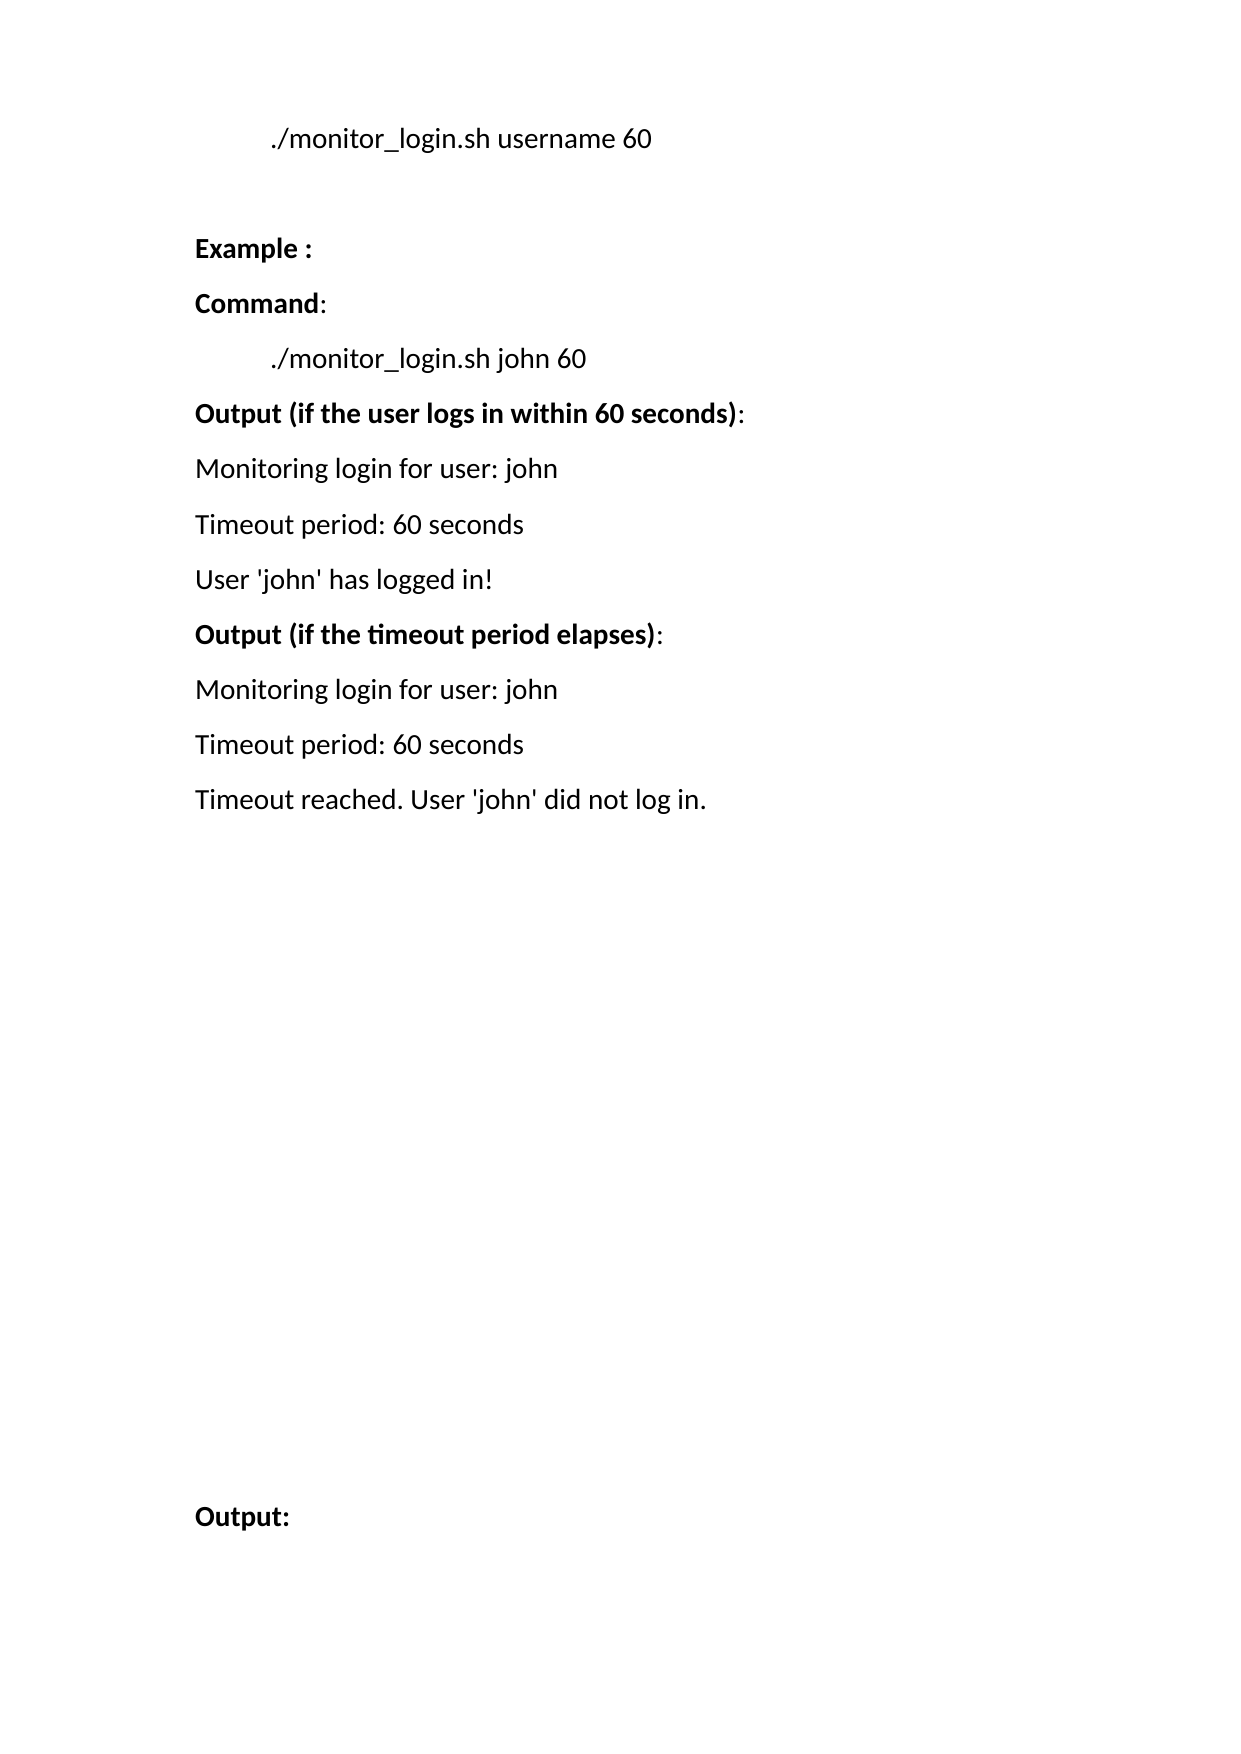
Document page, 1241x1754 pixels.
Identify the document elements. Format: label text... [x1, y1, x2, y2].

text Timeout period: 60 seconds [195, 726, 1090, 762]
text ./monitor_login.sh username 60 [195, 120, 1090, 156]
text Example : [195, 230, 1090, 266]
text Monitoring login for user: john [195, 451, 1090, 486]
text Output (if the user logs in within 60 seconds): [195, 396, 1090, 431]
text Timeout reached. User 'john' did not log in. [195, 781, 1090, 817]
text Timeout period: 60 seconds [195, 506, 1090, 541]
text Output (if the timeout period elapses): [195, 616, 1090, 652]
text ./monitor_login.sh john 60 [195, 340, 1090, 376]
text Command: [195, 285, 1090, 321]
text Monitoring login for user: john [195, 671, 1090, 707]
text Output: [195, 1498, 1090, 1533]
text User 'john' has logged in! [195, 561, 1090, 596]
